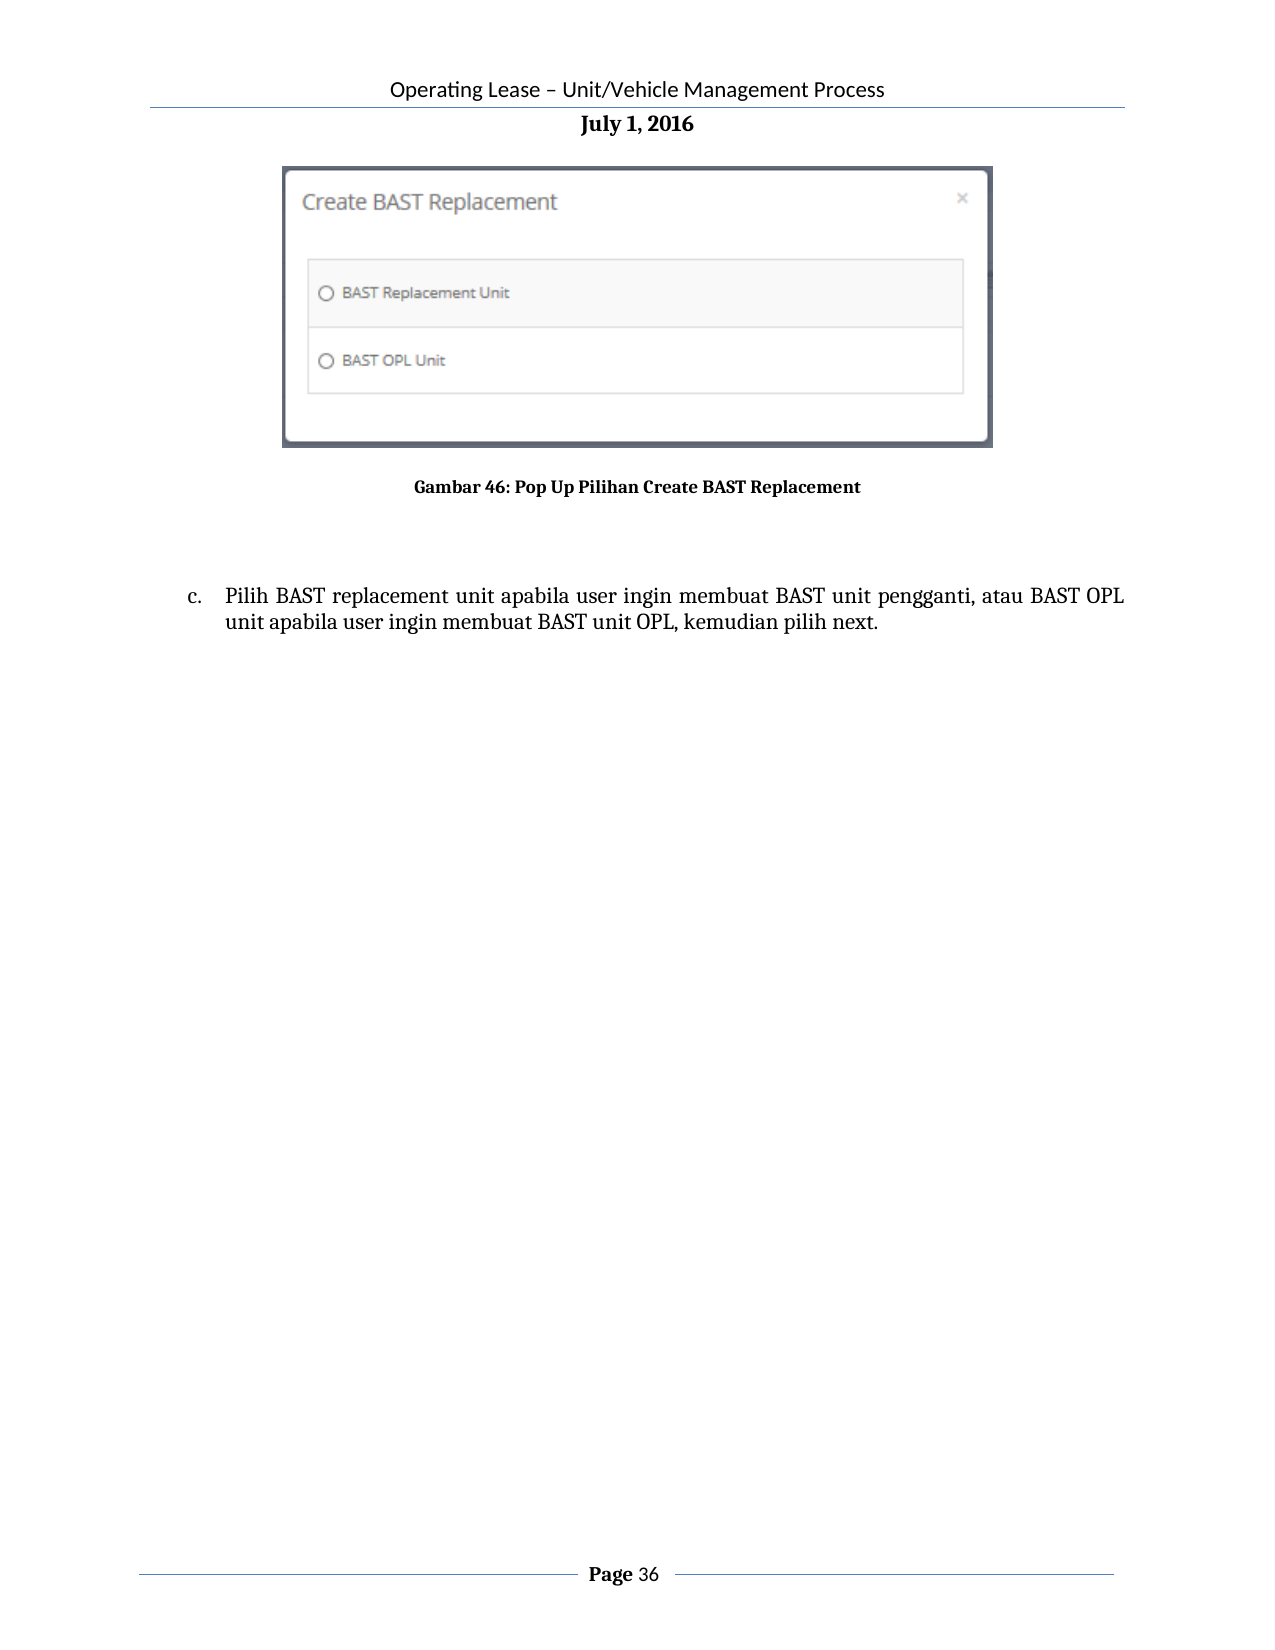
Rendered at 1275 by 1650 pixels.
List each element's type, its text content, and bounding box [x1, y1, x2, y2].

text Gambar 46: Pop Up Pilihan Create BAST Replacement [150, 477, 1125, 498]
list Pilih BAST replacement unit apabila user ingin membuat BAST unit pengganti, atau BAST OPL unit apabila user ingin membuat BAST unit OPL, kemudian pilih next. [187, 583, 1125, 636]
picture [282, 166, 993, 448]
